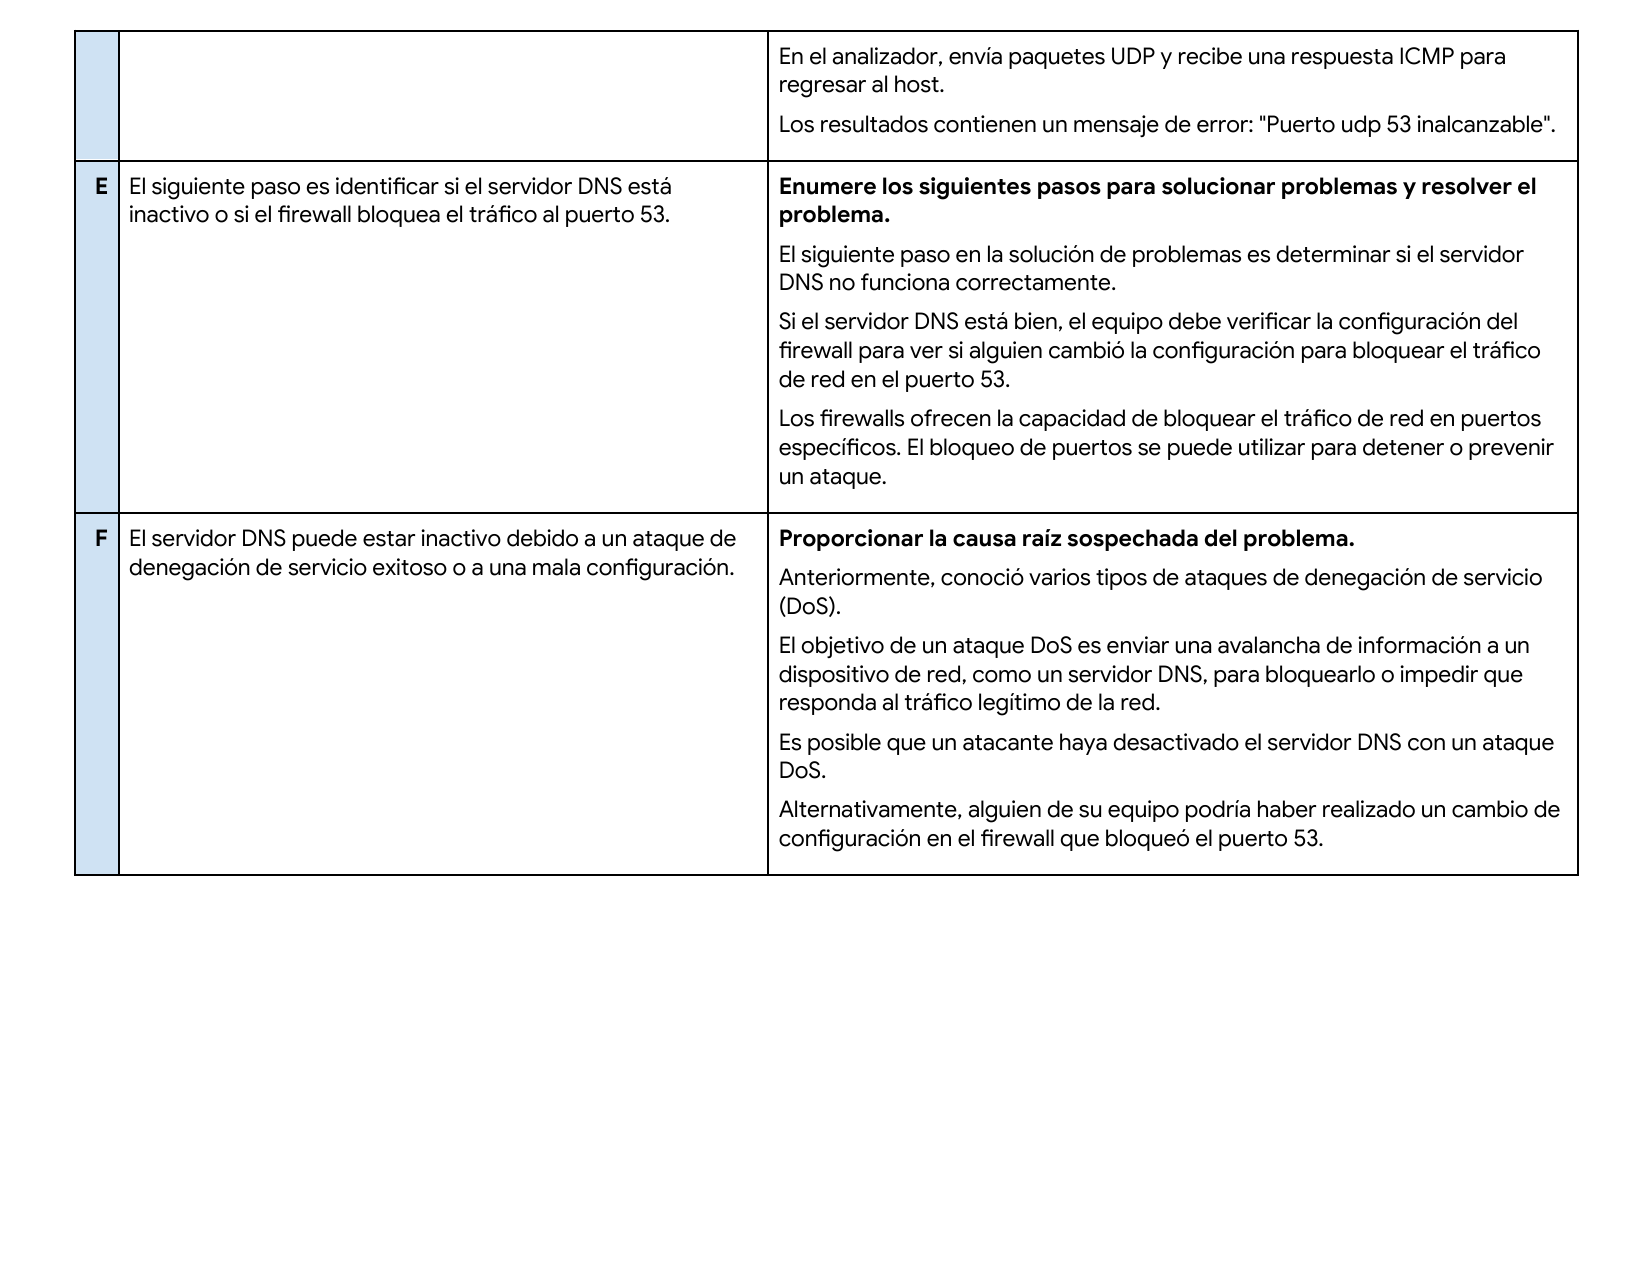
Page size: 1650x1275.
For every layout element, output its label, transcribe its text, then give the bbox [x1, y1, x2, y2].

table_cell Enumere los siguientes pasos para solucionar problemas y resolver el problema. El siguiente paso en la solución de problemas es determinar si el servidor DNS no funciona correctamente. Si el servidor DNS está bien, el equipo debe verificar la configuración del firewall para ver si alguien cambió la configuración para bloquear el tráfico de red en el puerto 53. Los firewalls ofrecen la capacidad de bloquear el tráfico de red en puertos específicos. El bloqueo de puertos se puede utilizar para detener o prevenir un ataque. [769, 162, 1577, 512]
table_cell El servidor DNS puede estar inactivo debido a un ataque de denegación de servicio exitoso o a una mala configuración. [120, 514, 767, 874]
table_cell El siguiente paso es identificar si el servidor DNS está inactivo o si el firewall bloquea el tráfico al puerto 53. [120, 162, 767, 512]
table_cell D [76, 32, 118, 159]
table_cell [120, 32, 767, 159]
table_cell Proporcionar la causa raíz sospechada del problema. Anteriormente, conoció varios tipos de ataques de denegación de servicio (DoS). El objetivo de un ataque DoS es enviar una avalancha de información a un dispositivo de red, como un servidor DNS, para bloquearlo o impedir que responda al tráfico legítimo de la red. Es posible que un atacante haya desactivado el servidor DNS con un ataque DoS. Alternativamente, alguien de su equipo podría haber realizado un cambio de configuración en el firewall que bloqueó el puerto 53. [769, 514, 1577, 874]
table_cell E [76, 162, 118, 512]
table_cell F [76, 514, 118, 874]
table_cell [769, 32, 1577, 159]
